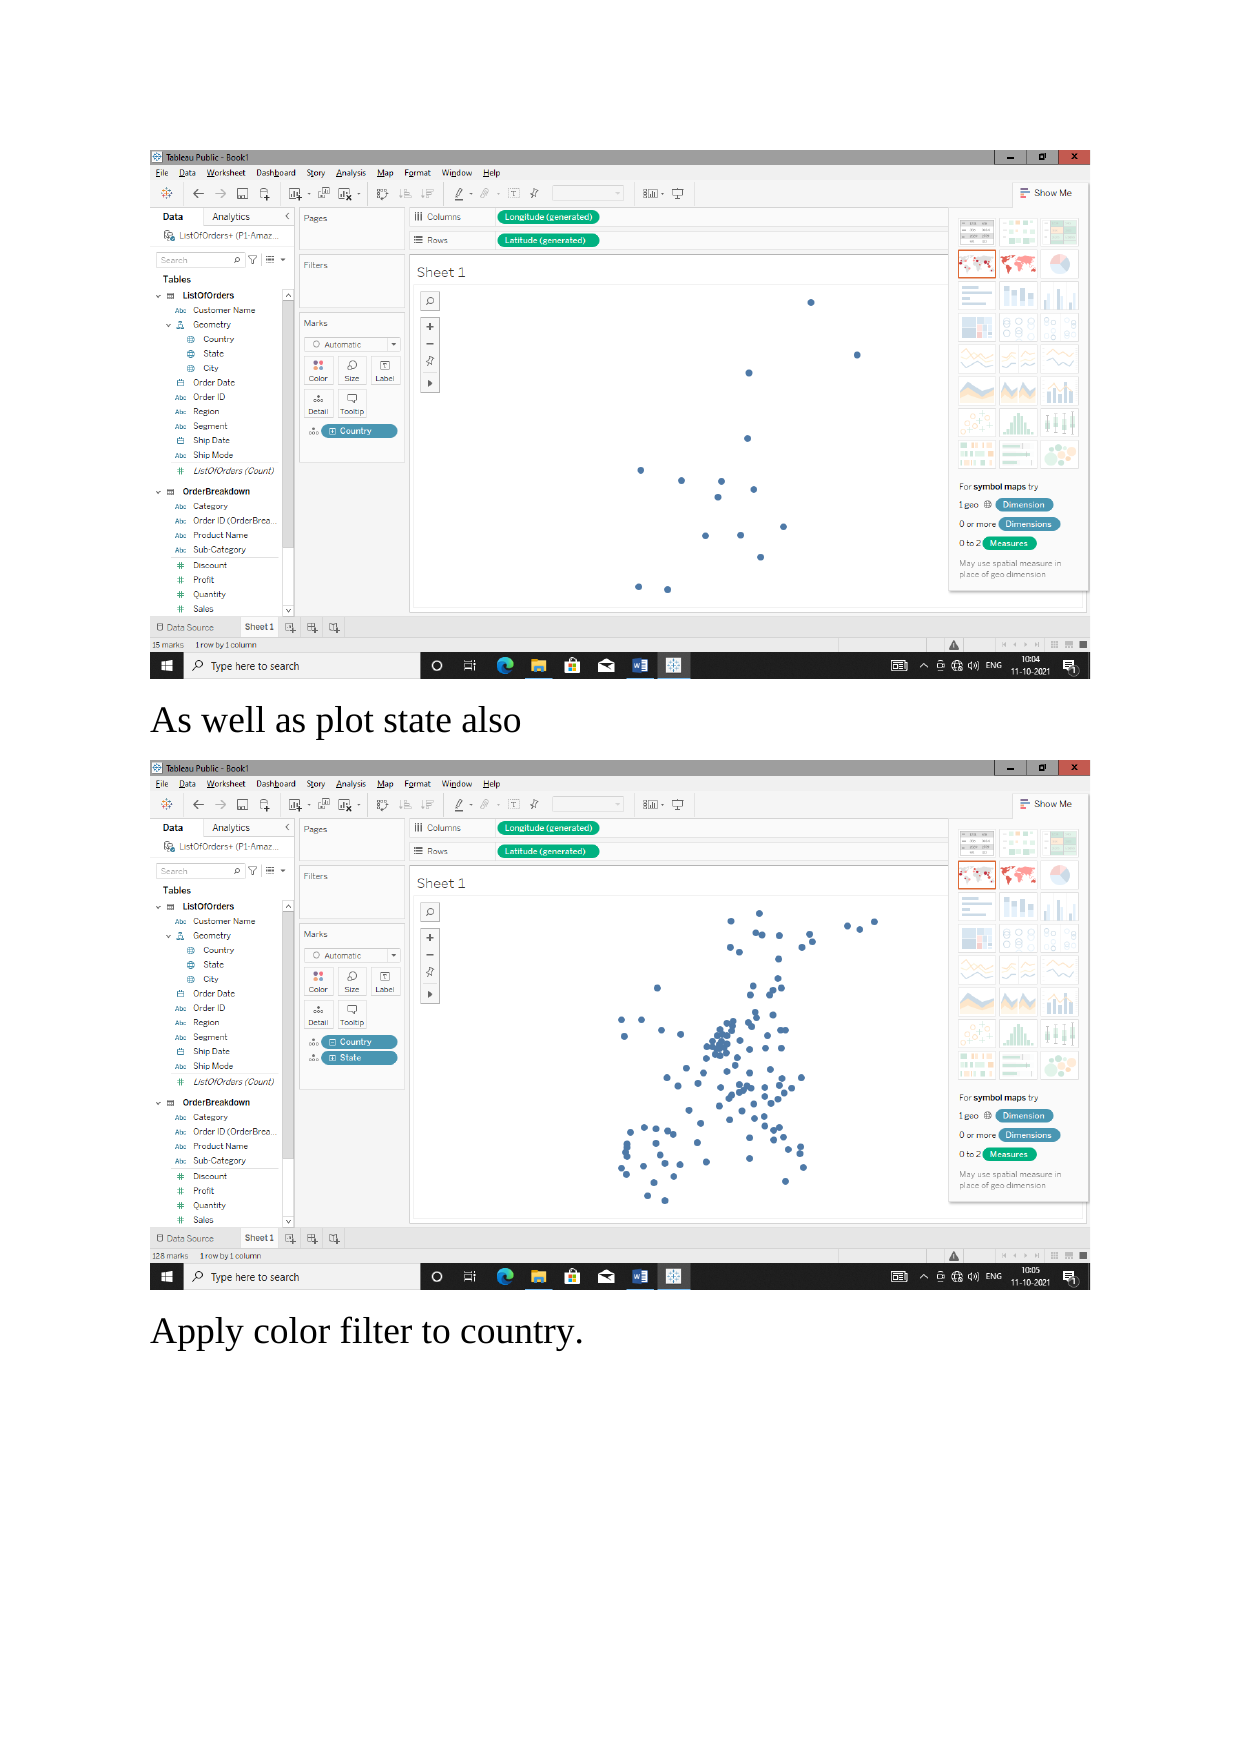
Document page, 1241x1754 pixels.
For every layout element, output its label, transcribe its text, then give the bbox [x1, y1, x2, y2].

text As well as plot state also [150, 697, 1090, 741]
text Apply color filter to country. [150, 1308, 1090, 1351]
picture [150, 760, 1091, 1290]
picture [150, 150, 1091, 679]
